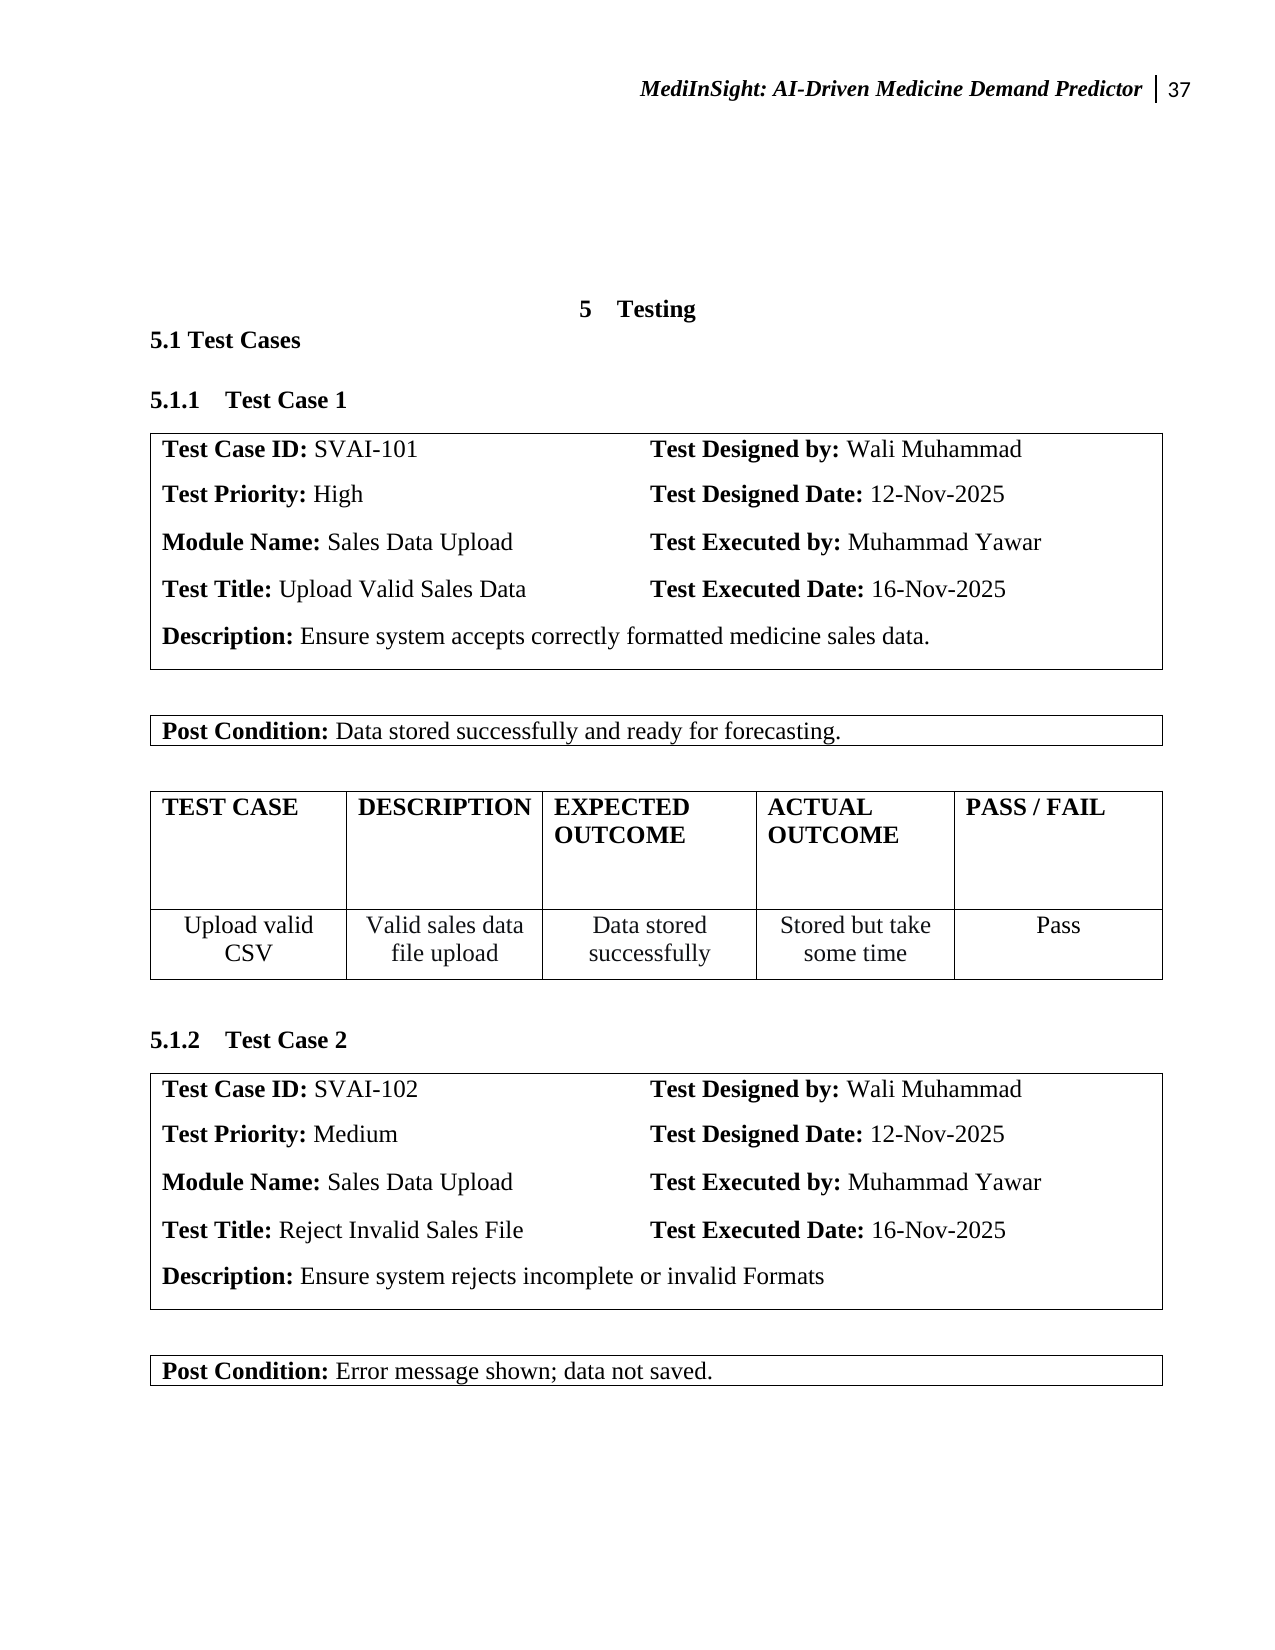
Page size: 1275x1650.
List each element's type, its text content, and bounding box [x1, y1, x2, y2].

list Test Case 1 [150, 385, 1125, 414]
table_cell Test Executed by: Muhammad Yawar [639, 527, 1162, 574]
table_cell Test Title: Reject Invalid Sales File [151, 1215, 638, 1261]
table_cell Valid sales data file upload [347, 910, 542, 979]
table_cell Test Title: Upload Valid Sales Data [151, 574, 638, 621]
table_cell Data stored successfully [543, 910, 756, 979]
table_cell Stored but take some time [757, 910, 954, 979]
table_header PASS / FAIL [955, 792, 1162, 909]
list Test Cases [150, 325, 1125, 354]
subtitle Testing [150, 294, 1125, 323]
table_cell Description: Ensure system rejects incomplete or invalid Formats [151, 1261, 1162, 1309]
table_cell Description: Ensure system accepts correctly formatted medicine sales data. [151, 621, 1162, 668]
table_cell Module Name: Sales Data Upload [151, 527, 638, 574]
table_cell Pass [955, 910, 1162, 979]
table_cell Upload valid CSV [151, 910, 346, 979]
table_header Test Case ID: SVAI-102 [151, 1074, 638, 1119]
table_cell Test Executed by: Muhammad Yawar [639, 1167, 1162, 1215]
table_header TEST CASE [151, 792, 346, 909]
table_cell Module Name: Sales Data Upload [151, 1167, 638, 1215]
table_cell Test Designed Date: 12-Nov-2025 [639, 479, 1162, 527]
table_header Test Case ID: SVAI-101 [151, 434, 638, 479]
table_header Post Condition: Error message shown; data not saved. [151, 1356, 1162, 1385]
table_header EXPECTED OUTCOME [543, 792, 756, 909]
table_header DESCRIPTION [347, 792, 542, 909]
table_cell Test Executed Date: 16-Nov-2025 [639, 1215, 1162, 1261]
table_cell Test Priority: High [151, 479, 638, 527]
table_header Test Designed by: Wali Muhammad [639, 1074, 1162, 1119]
table_header ACTUAL OUTCOME [757, 792, 954, 909]
table_cell Test Priority: Medium [151, 1119, 638, 1167]
list Test Case 2 [150, 1025, 1125, 1054]
table_cell Test Designed Date: 12-Nov-2025 [639, 1119, 1162, 1167]
table_cell Test Executed Date: 16-Nov-2025 [639, 574, 1162, 621]
table_header Post Condition: Data stored successfully and ready for forecasting. [151, 716, 1162, 744]
table_header Test Designed by: Wali Muhammad [639, 434, 1162, 479]
